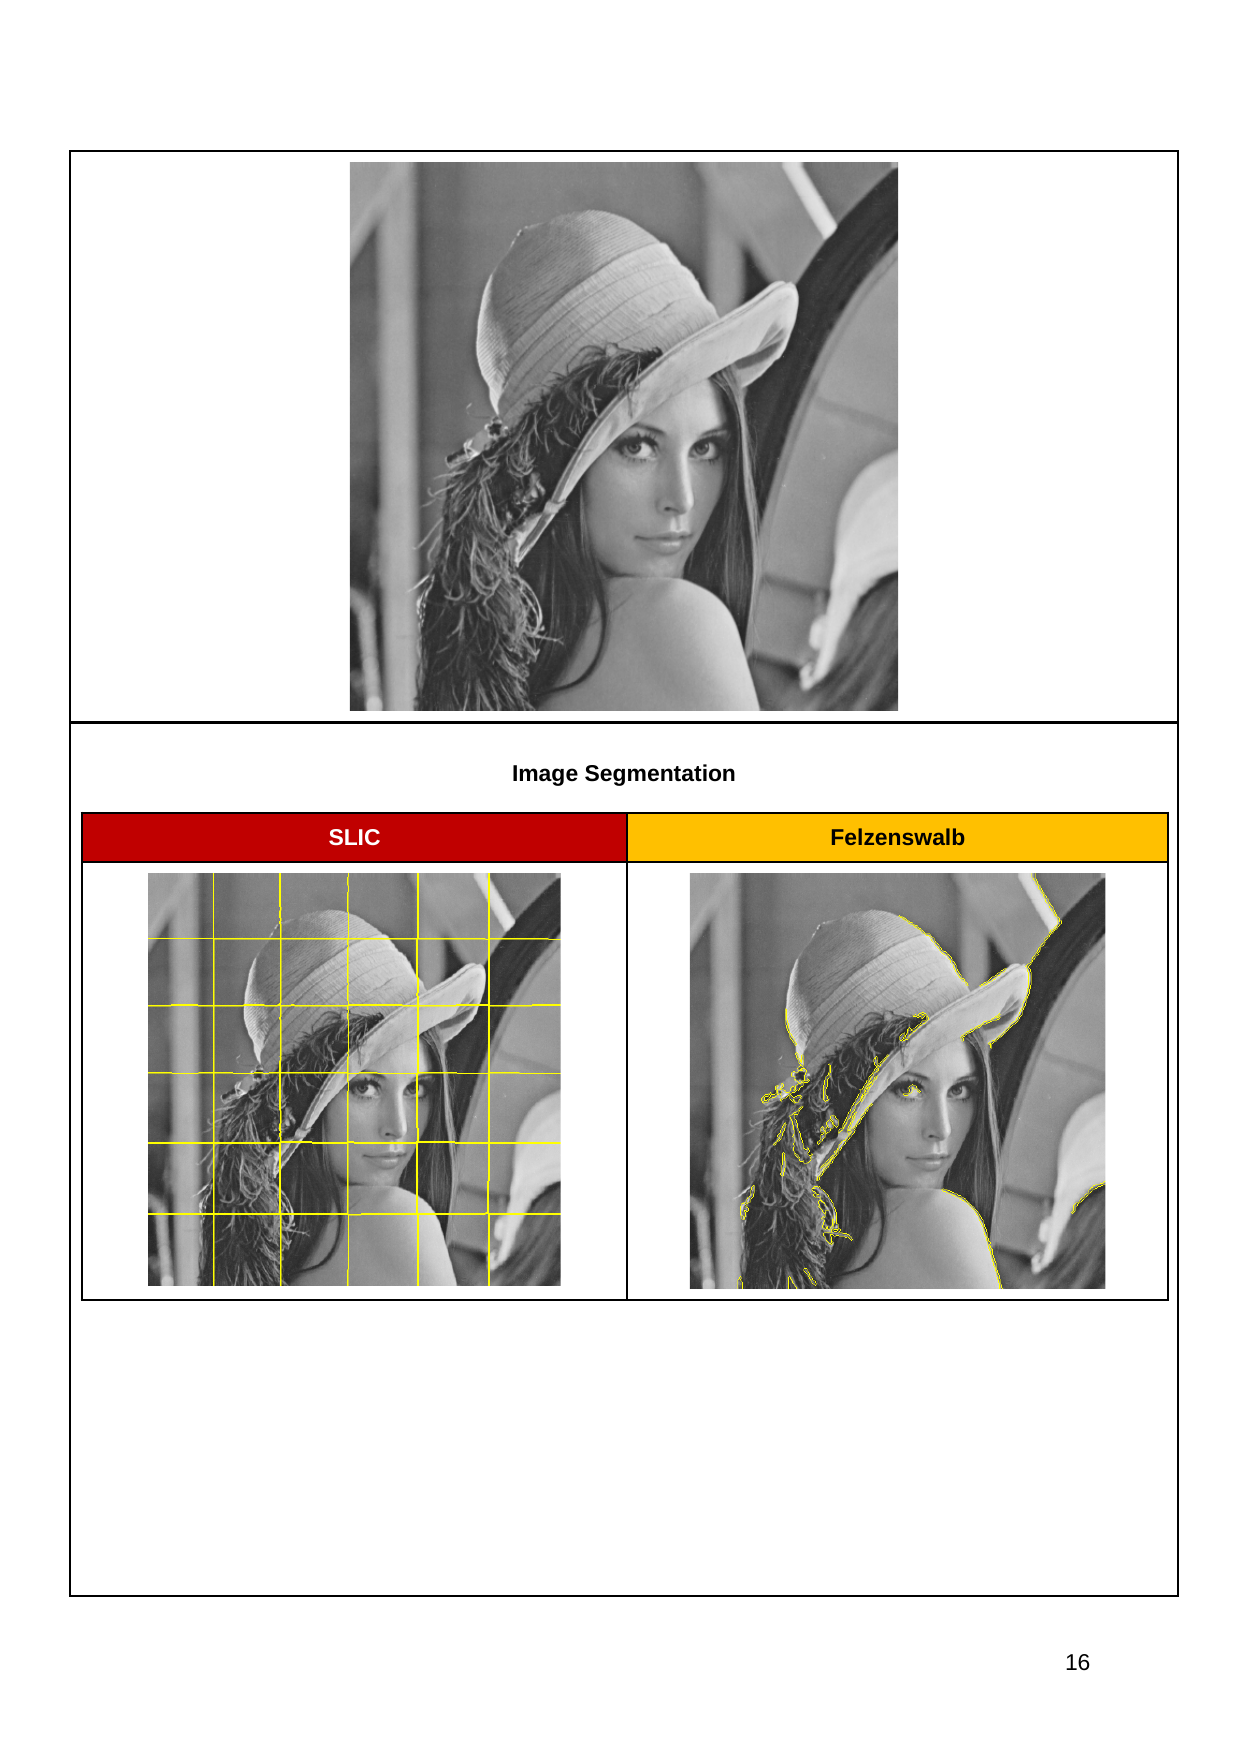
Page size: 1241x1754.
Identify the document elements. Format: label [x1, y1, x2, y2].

table_cell [71, 152, 1177, 721]
picture [689, 873, 1106, 1289]
table_cell [71, 724, 1177, 1595]
picture [349, 162, 899, 711]
picture [148, 873, 561, 1286]
